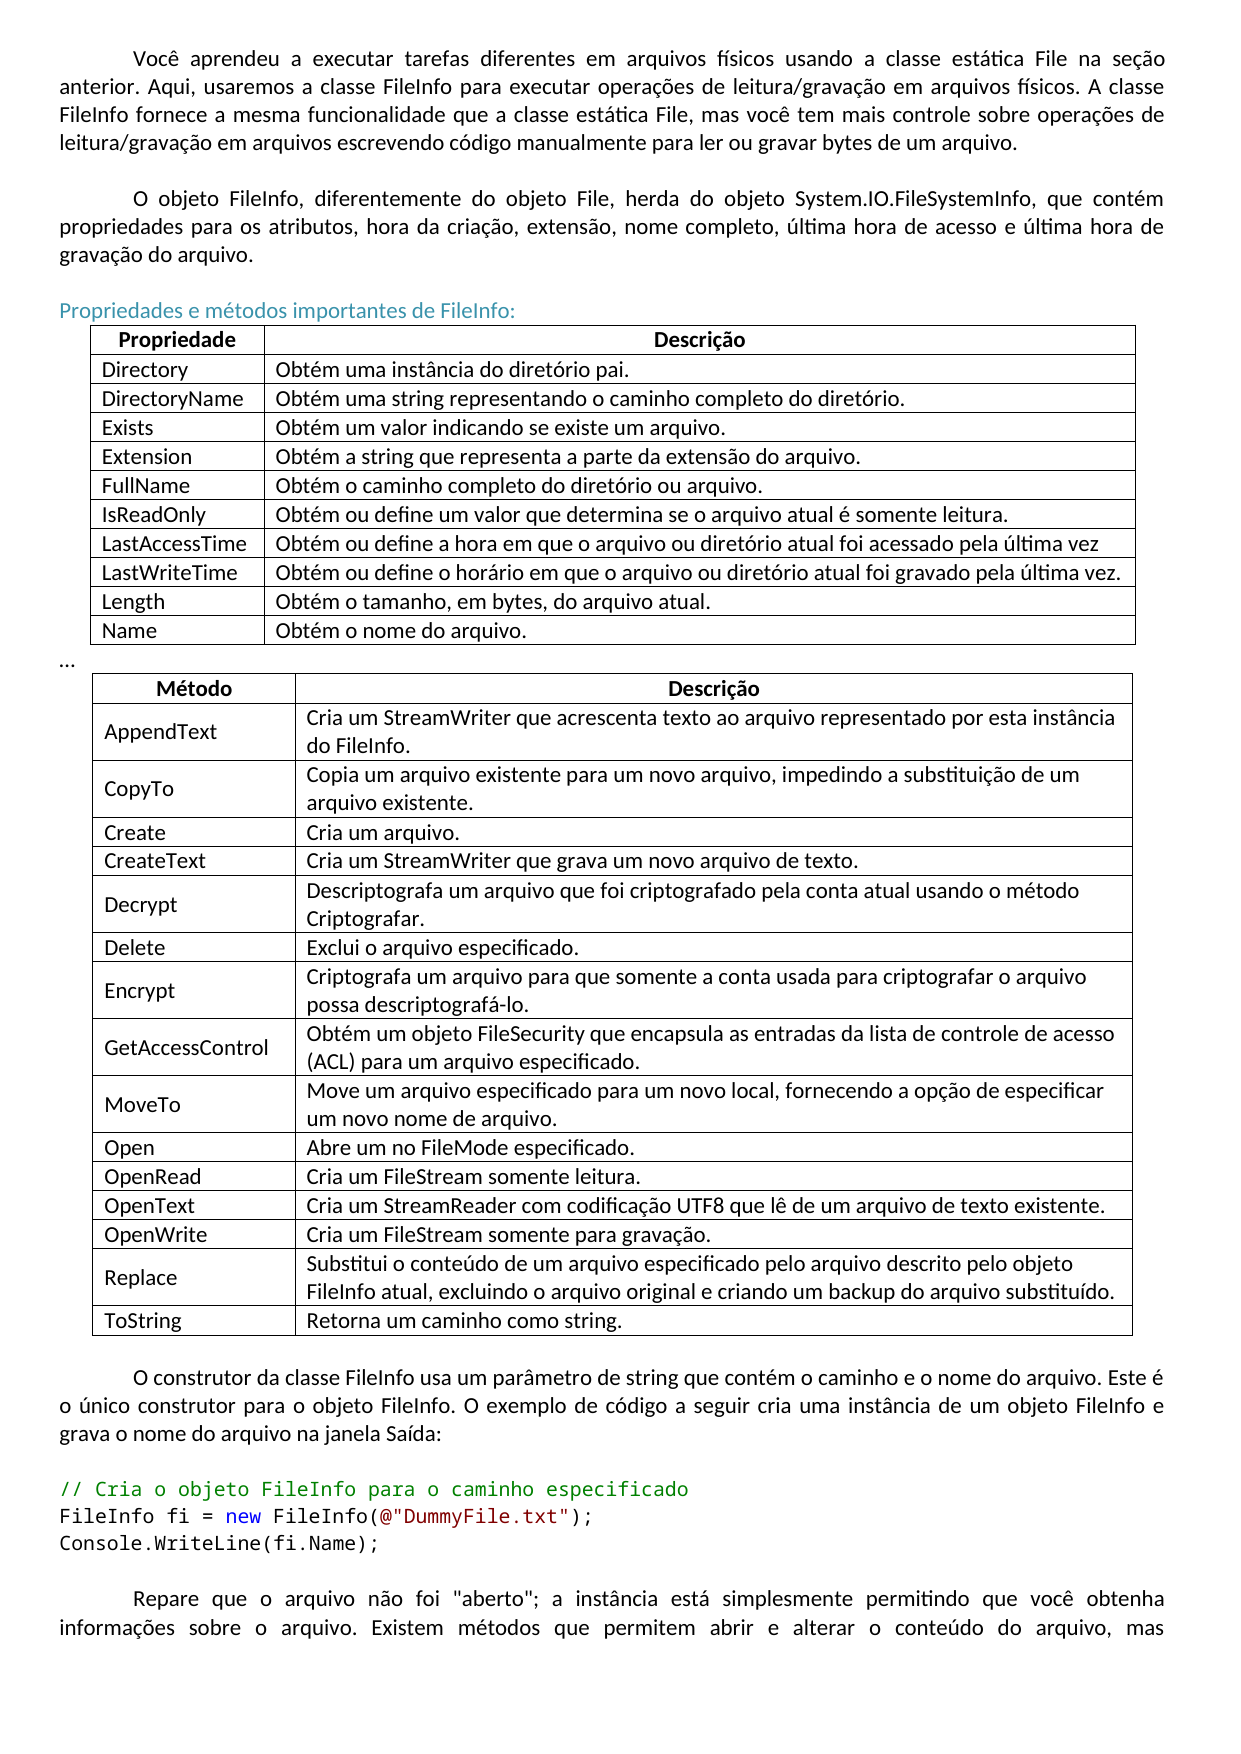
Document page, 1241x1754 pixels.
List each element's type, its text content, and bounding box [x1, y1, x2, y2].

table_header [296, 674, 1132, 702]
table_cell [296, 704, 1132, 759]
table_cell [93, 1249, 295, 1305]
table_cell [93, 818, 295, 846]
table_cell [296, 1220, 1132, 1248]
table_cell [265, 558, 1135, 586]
text // Cria o objeto FileInfo para o caminho especificado [59, 1476, 1167, 1503]
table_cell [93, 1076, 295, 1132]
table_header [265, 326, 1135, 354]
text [59, 1584, 1167, 1641]
text Propriedades e métodos importantes de FileInfo: [59, 297, 1167, 324]
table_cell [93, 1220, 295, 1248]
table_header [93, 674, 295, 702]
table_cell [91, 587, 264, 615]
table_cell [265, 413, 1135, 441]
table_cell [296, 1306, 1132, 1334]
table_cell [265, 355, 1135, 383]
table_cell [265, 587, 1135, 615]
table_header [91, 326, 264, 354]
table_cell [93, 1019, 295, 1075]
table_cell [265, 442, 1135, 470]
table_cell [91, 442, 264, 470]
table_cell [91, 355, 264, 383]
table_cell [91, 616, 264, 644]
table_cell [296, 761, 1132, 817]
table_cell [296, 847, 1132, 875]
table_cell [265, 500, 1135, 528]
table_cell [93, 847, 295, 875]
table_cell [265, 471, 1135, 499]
text … [59, 645, 1167, 673]
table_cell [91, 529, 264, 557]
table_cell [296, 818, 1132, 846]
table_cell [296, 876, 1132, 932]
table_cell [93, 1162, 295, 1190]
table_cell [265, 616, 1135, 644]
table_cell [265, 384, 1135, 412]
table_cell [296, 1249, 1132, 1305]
text FileInfo fi = new FileInfo(@"DummyFile.txt"); [59, 1503, 1167, 1529]
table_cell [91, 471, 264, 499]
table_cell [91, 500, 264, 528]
text O construtor da classe FileInfo usa um parâmetro de string que contém o caminho e o nome do arquivo. Este é o único construtor para o objeto FileInfo. O exemplo de código a seguir cria uma instância de um objeto FileInfo e grava o nome do arquivo na janela Saída: [59, 1363, 1167, 1448]
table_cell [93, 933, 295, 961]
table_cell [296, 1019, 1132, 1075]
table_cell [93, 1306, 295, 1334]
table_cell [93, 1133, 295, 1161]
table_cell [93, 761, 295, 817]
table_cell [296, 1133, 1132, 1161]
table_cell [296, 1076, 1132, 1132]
text Você aprendeu a executar tarefas diferentes em arquivos físicos usando a classe estática File na seção anterior. Aqui, usaremos a classe FileInfo para executar operações de leitura/gravação em arquivos físicos. A classe FileInfo fornece a mesma funcionalidade que a classe estática File, mas você tem mais controle sobre operações de leitura/gravação em arquivos escrevendo código manualmente para ler ou gravar bytes de um arquivo. [59, 44, 1167, 156]
text O objeto FileInfo, diferentemente do objeto File, herda do objeto System.IO.FileSystemInfo, que contém propriedades para os atributos, hora da criação, extensão, nome completo, última hora de acesso e última hora de gravação do arquivo. [59, 184, 1167, 268]
text Console.WriteLine(fi.Name); [59, 1529, 1167, 1557]
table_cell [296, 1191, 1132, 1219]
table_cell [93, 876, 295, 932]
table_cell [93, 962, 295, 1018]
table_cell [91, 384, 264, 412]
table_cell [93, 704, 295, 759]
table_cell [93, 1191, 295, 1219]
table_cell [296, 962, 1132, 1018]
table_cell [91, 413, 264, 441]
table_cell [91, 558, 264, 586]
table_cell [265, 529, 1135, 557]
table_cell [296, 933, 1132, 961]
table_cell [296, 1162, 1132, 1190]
